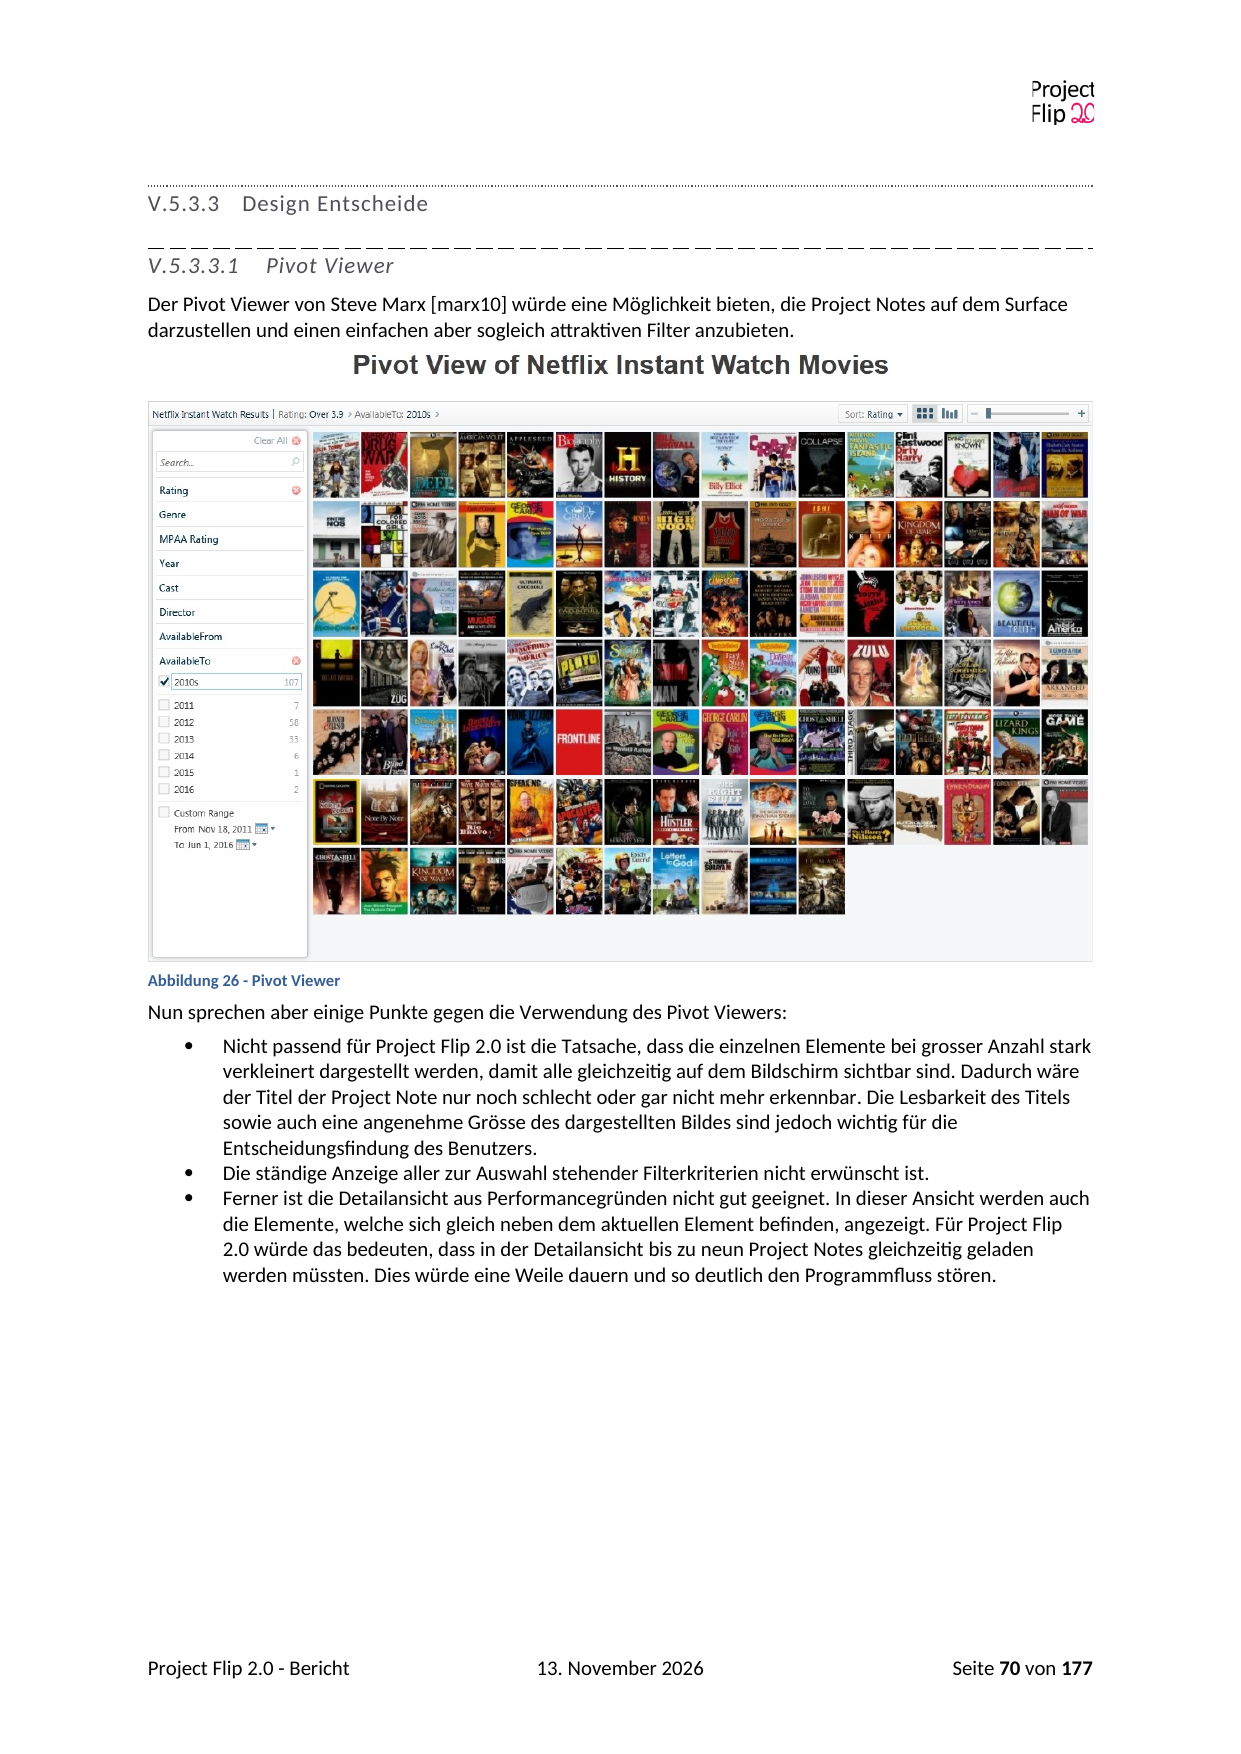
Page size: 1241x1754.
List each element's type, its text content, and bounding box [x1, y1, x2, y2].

text Abbildung 26 - Pivot Viewer [148, 971, 1093, 991]
text Nun sprechen aber einige Punkte gegen die Verwendung des Pivot Viewers: [148, 999, 1093, 1025]
list Ferner ist die Detailansicht aus Performancegründen nicht gut geeignet. In dieser Ansicht werden auch die Elemente, welche sich gleich neben dem aktuellen Element befinden, angezeigt. Für Project Flip 2.0 würde das bedeuten, dass in der Detailansicht bis zu neun Project Notes gleichzeitig geladen werden müssten. Dies würde eine Weile dauern und so deutlich den Programmfluss stören. [185, 1186, 1093, 1287]
list Die ständige Anzeige aller zur Auswahl stehender Filterkriterien nicht erwünscht ist. [185, 1160, 1093, 1186]
subtitle Pivot Viewer [148, 248, 1093, 279]
subtitle Design Entscheide [148, 185, 1093, 217]
list Nicht passend für Project Flip 2.0 ist die Tatsache, dass die einzelnen Elemente bei grosser Anzahl stark verkleinert dargestellt werden, damit alle gleichzeitig auf dem Bildschirm sichtbar sind. Dadurch wäre der Titel der Project Note nur noch schlecht oder gar nicht mehr erkennbar. Die Lesbarkeit des Titels sowie auch eine angenehme Grösse des dargestellten Bildes sind jedoch wichtig für die Entscheidungsfindung des Benutzers. [185, 1033, 1093, 1160]
picture [147, 350, 1093, 963]
picture [1081, 79, 1097, 124]
text Der Pivot Viewer von Steve Marx [marx10] würde eine Möglichkeit bieten, die Project Notes auf dem Surface darzustellen und einen einfachen aber sogleich attraktiven Filter anzubieten. [148, 292, 1093, 342]
